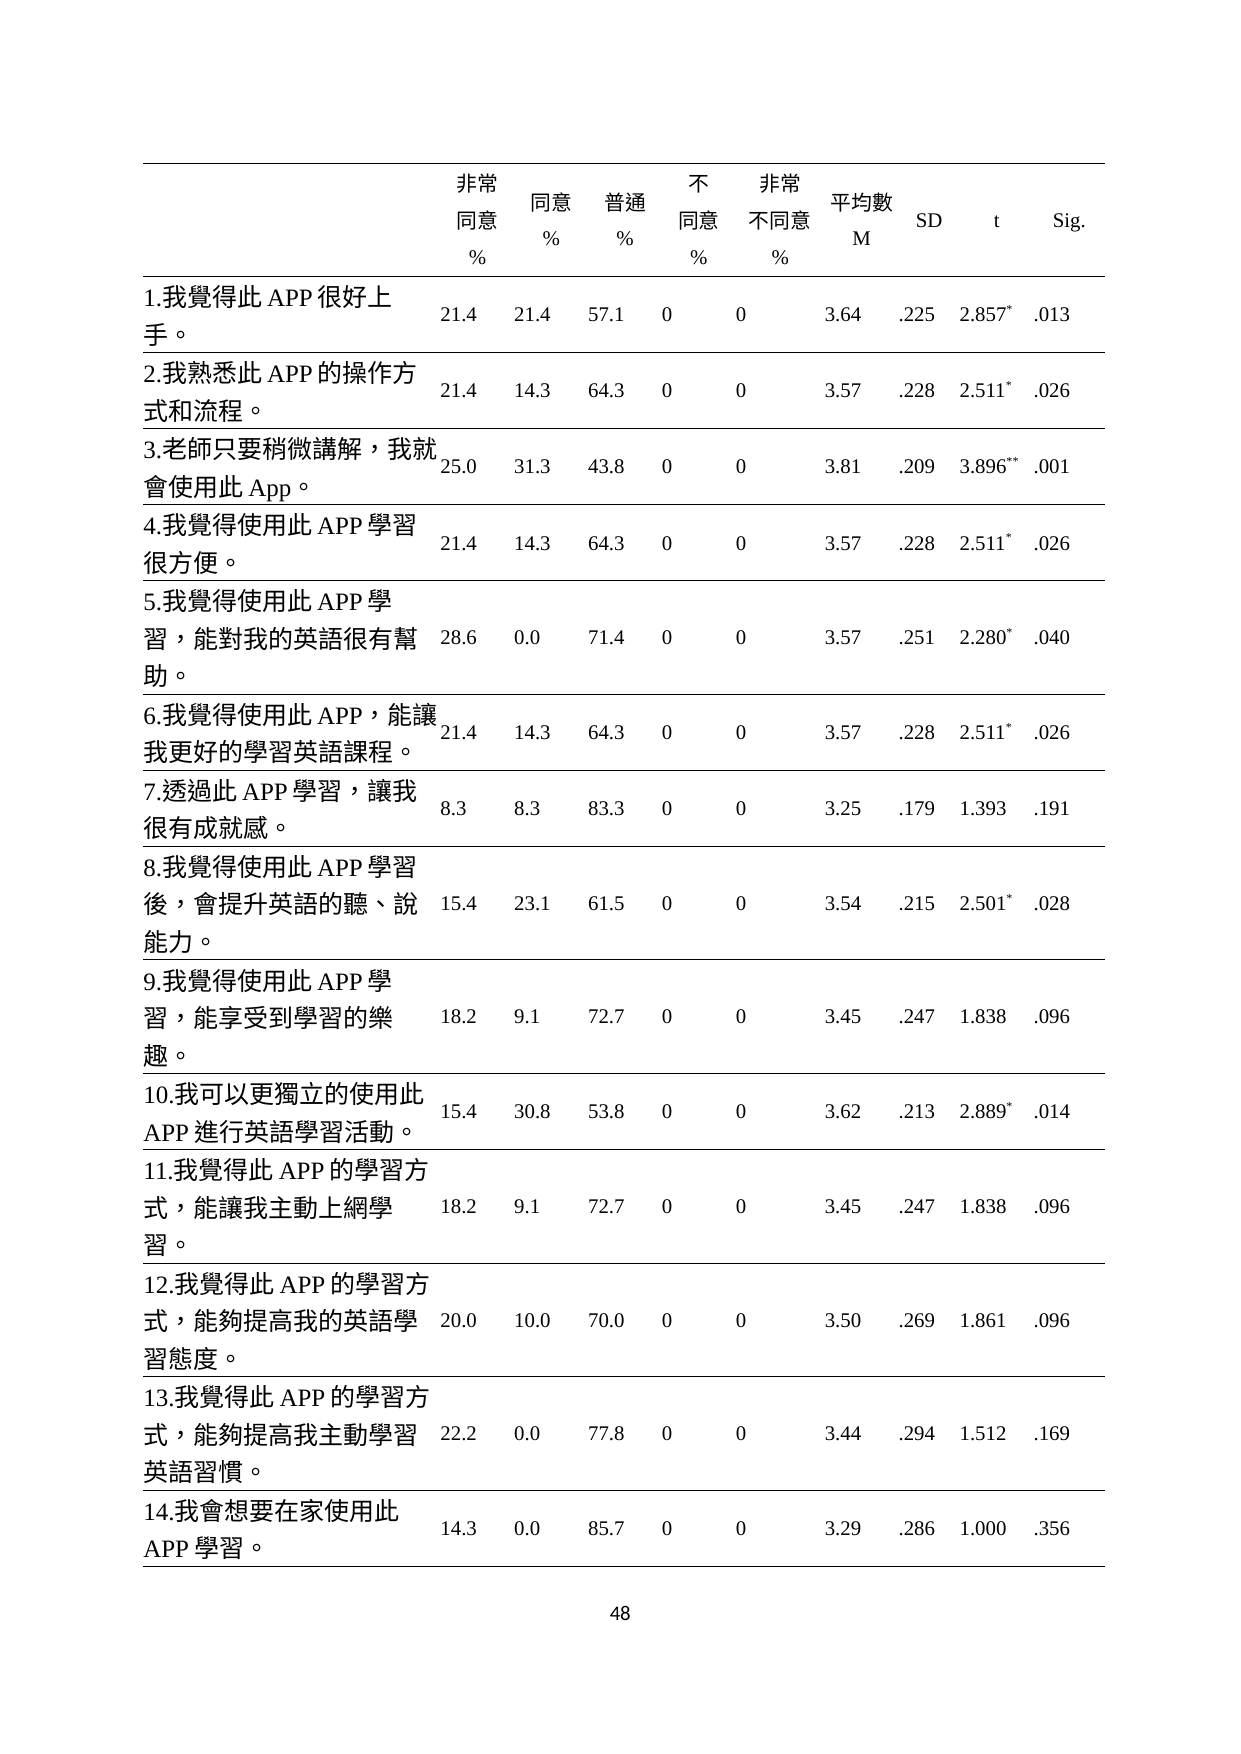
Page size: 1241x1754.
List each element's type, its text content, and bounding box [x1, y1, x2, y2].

table_cell 1.393 [959, 771, 1033, 846]
table_cell 3.62 [825, 1074, 898, 1149]
table_cell 1.838 [959, 1150, 1033, 1262]
table_cell 12.我覺得此APP的學習方式，能夠提高我的英語學習態度。 [143, 1264, 440, 1376]
table_cell 71.4 [588, 581, 662, 694]
table_cell 0.0 [514, 1491, 588, 1566]
table_cell 23.1 [514, 847, 588, 959]
table_cell .251 [898, 581, 959, 694]
table_cell .096 [1033, 1264, 1105, 1376]
table_cell 0 [736, 429, 824, 504]
table_cell .028 [1033, 847, 1105, 959]
table_cell .040 [1033, 581, 1105, 694]
table_cell 18.2 [440, 960, 514, 1073]
table_cell .013 [1033, 277, 1105, 352]
table_cell 70.0 [588, 1264, 662, 1376]
table_cell 3.老師只要稍微講解，我就會使用此App。 [143, 429, 440, 504]
table_cell 0 [662, 1074, 736, 1149]
table_cell 0 [736, 1491, 824, 1566]
table_cell 31.3 [514, 429, 588, 504]
table_cell 3.896** [959, 429, 1033, 504]
table_cell 30.8 [514, 1074, 588, 1149]
table_cell 9.1 [514, 960, 588, 1073]
table_cell 83.3 [588, 771, 662, 846]
table_cell 0 [736, 1377, 824, 1489]
table_cell 1.512 [959, 1377, 1033, 1489]
table_cell 2.857* [959, 277, 1033, 352]
table_cell 8.3 [514, 771, 588, 846]
table_cell 0 [662, 581, 736, 694]
table_cell 1.000 [959, 1491, 1033, 1566]
table_cell 3.57 [825, 581, 898, 694]
table_cell .209 [898, 429, 959, 504]
table_cell 64.3 [588, 505, 662, 580]
table_cell 6.我覺得使用此APP，能讓我更好的學習英語課程。 [143, 695, 440, 770]
table_cell 64.3 [588, 695, 662, 770]
table_cell 20.0 [440, 1264, 514, 1376]
table_cell 2.511* [959, 695, 1033, 770]
table_cell .026 [1033, 353, 1105, 428]
table_cell 3.57 [825, 695, 898, 770]
table_cell 72.7 [588, 1150, 662, 1262]
table_cell 15.4 [440, 847, 514, 959]
table_cell 0 [662, 353, 736, 428]
table_cell 57.1 [588, 277, 662, 352]
table_cell .014 [1033, 1074, 1105, 1149]
table_cell .215 [898, 847, 959, 959]
table_cell 4.我覺得使用此APP學習很方便。 [143, 505, 440, 580]
table_cell 1.861 [959, 1264, 1033, 1376]
table_cell 0 [736, 847, 824, 959]
table_cell 72.7 [588, 960, 662, 1073]
table_cell .096 [1033, 1150, 1105, 1262]
table_cell .228 [898, 505, 959, 580]
table_cell 14.3 [514, 695, 588, 770]
table_cell 18.2 [440, 1150, 514, 1262]
table_cell .001 [1033, 429, 1105, 504]
table_cell 2.501* [959, 847, 1033, 959]
table_cell 3.64 [825, 277, 898, 352]
table_cell 77.8 [588, 1377, 662, 1489]
table_cell 0 [736, 1150, 824, 1262]
table_cell 61.5 [588, 847, 662, 959]
table_cell 0.0 [514, 1377, 588, 1489]
table_cell .247 [898, 960, 959, 1073]
table_cell 3.57 [825, 505, 898, 580]
table_cell 3.50 [825, 1264, 898, 1376]
table_cell 0.0 [514, 581, 588, 694]
table_cell 3.44 [825, 1377, 898, 1489]
table_cell 0 [662, 1377, 736, 1489]
table_header 同意 % [514, 164, 588, 276]
table_cell 0 [662, 771, 736, 846]
table_cell 0 [736, 1074, 824, 1149]
table_cell .228 [898, 353, 959, 428]
table_cell 21.4 [440, 353, 514, 428]
table_cell .225 [898, 277, 959, 352]
table_cell 14.我會想要在家使用此APP學習。 [143, 1491, 440, 1566]
table_cell 3.45 [825, 960, 898, 1073]
table_header 不 同意 % [662, 164, 736, 276]
table_cell .191 [1033, 771, 1105, 846]
table_cell 0 [736, 695, 824, 770]
table_header 非常 不同意 % [736, 164, 824, 276]
table_cell 85.7 [588, 1491, 662, 1566]
table_cell 2.889* [959, 1074, 1033, 1149]
table_cell 21.4 [440, 277, 514, 352]
table_cell 0 [736, 353, 824, 428]
table_header 普通 % [588, 164, 662, 276]
table_cell 0 [736, 1264, 824, 1376]
table_cell 0 [662, 505, 736, 580]
table_cell 8.我覺得使用此APP學習後，會提升英語的聽、說能力。 [143, 847, 440, 959]
table_cell 53.8 [588, 1074, 662, 1149]
table_cell 10.我可以更獨立的使用此APP進行英語學習活動。 [143, 1074, 440, 1149]
table_cell 0 [736, 581, 824, 694]
table_cell .026 [1033, 695, 1105, 770]
table_cell .286 [898, 1491, 959, 1566]
table_cell 2.280* [959, 581, 1033, 694]
table_cell 0 [662, 847, 736, 959]
table_cell .269 [898, 1264, 959, 1376]
table_cell 0 [662, 1150, 736, 1262]
table_header Sig. [1033, 164, 1105, 276]
table_cell 15.4 [440, 1074, 514, 1149]
table_cell .179 [898, 771, 959, 846]
table_cell 3.29 [825, 1491, 898, 1566]
table_header t [959, 164, 1033, 276]
table_cell 2.我熟悉此APP的操作方式和流程。 [143, 353, 440, 428]
table_cell .213 [898, 1074, 959, 1149]
table_cell 43.8 [588, 429, 662, 504]
table_cell .294 [898, 1377, 959, 1489]
table_cell 0 [662, 277, 736, 352]
table_cell .169 [1033, 1377, 1105, 1489]
table_cell 3.81 [825, 429, 898, 504]
table_cell 1.我覺得此APP很好上手。 [143, 277, 440, 352]
table_cell 9.1 [514, 1150, 588, 1262]
table_cell 9.我覺得使用此APP學習，能享受到學習的樂趣。 [143, 960, 440, 1073]
table_cell 10.0 [514, 1264, 588, 1376]
table_cell 21.4 [440, 505, 514, 580]
table_cell 21.4 [514, 277, 588, 352]
table_cell .356 [1033, 1491, 1105, 1566]
table_cell 8.3 [440, 771, 514, 846]
table_cell 14.3 [514, 353, 588, 428]
table_cell 0 [662, 1264, 736, 1376]
table_cell 14.3 [514, 505, 588, 580]
table_cell 0 [736, 505, 824, 580]
table_cell 0 [662, 1491, 736, 1566]
table_cell 7.透過此APP學習，讓我很有成就感。 [143, 771, 440, 846]
table_cell 25.0 [440, 429, 514, 504]
table_cell 0 [662, 429, 736, 504]
table_cell .247 [898, 1150, 959, 1262]
table_cell 3.54 [825, 847, 898, 959]
table_cell 0 [736, 771, 824, 846]
table_cell 11.我覺得此APP的學習方式，能讓我主動上網學習。 [143, 1150, 440, 1262]
table_cell 3.25 [825, 771, 898, 846]
table_cell 2.511* [959, 505, 1033, 580]
table_cell 2.511* [959, 353, 1033, 428]
table_cell .096 [1033, 960, 1105, 1073]
table_header [143, 164, 440, 276]
table_cell 28.6 [440, 581, 514, 694]
table_header SD [898, 164, 959, 276]
table_cell 0 [662, 960, 736, 1073]
table_cell 0 [662, 695, 736, 770]
table_header 非常 同意 % [440, 164, 514, 276]
table_cell 5.我覺得使用此APP學習，能對我的英語很有幫助。 [143, 581, 440, 694]
table_cell .026 [1033, 505, 1105, 580]
table_cell 0 [736, 960, 824, 1073]
table_cell 0 [736, 277, 824, 352]
table_cell 14.3 [440, 1491, 514, 1566]
table_cell 13.我覺得此APP的學習方式，能夠提高我主動學習英語習慣。 [143, 1377, 440, 1489]
table_header 平均數 M [825, 164, 898, 276]
table_cell 21.4 [440, 695, 514, 770]
table_cell .228 [898, 695, 959, 770]
table_cell 3.57 [825, 353, 898, 428]
table_cell 22.2 [440, 1377, 514, 1489]
table_cell 3.45 [825, 1150, 898, 1262]
table_cell 1.838 [959, 960, 1033, 1073]
table_cell 64.3 [588, 353, 662, 428]
